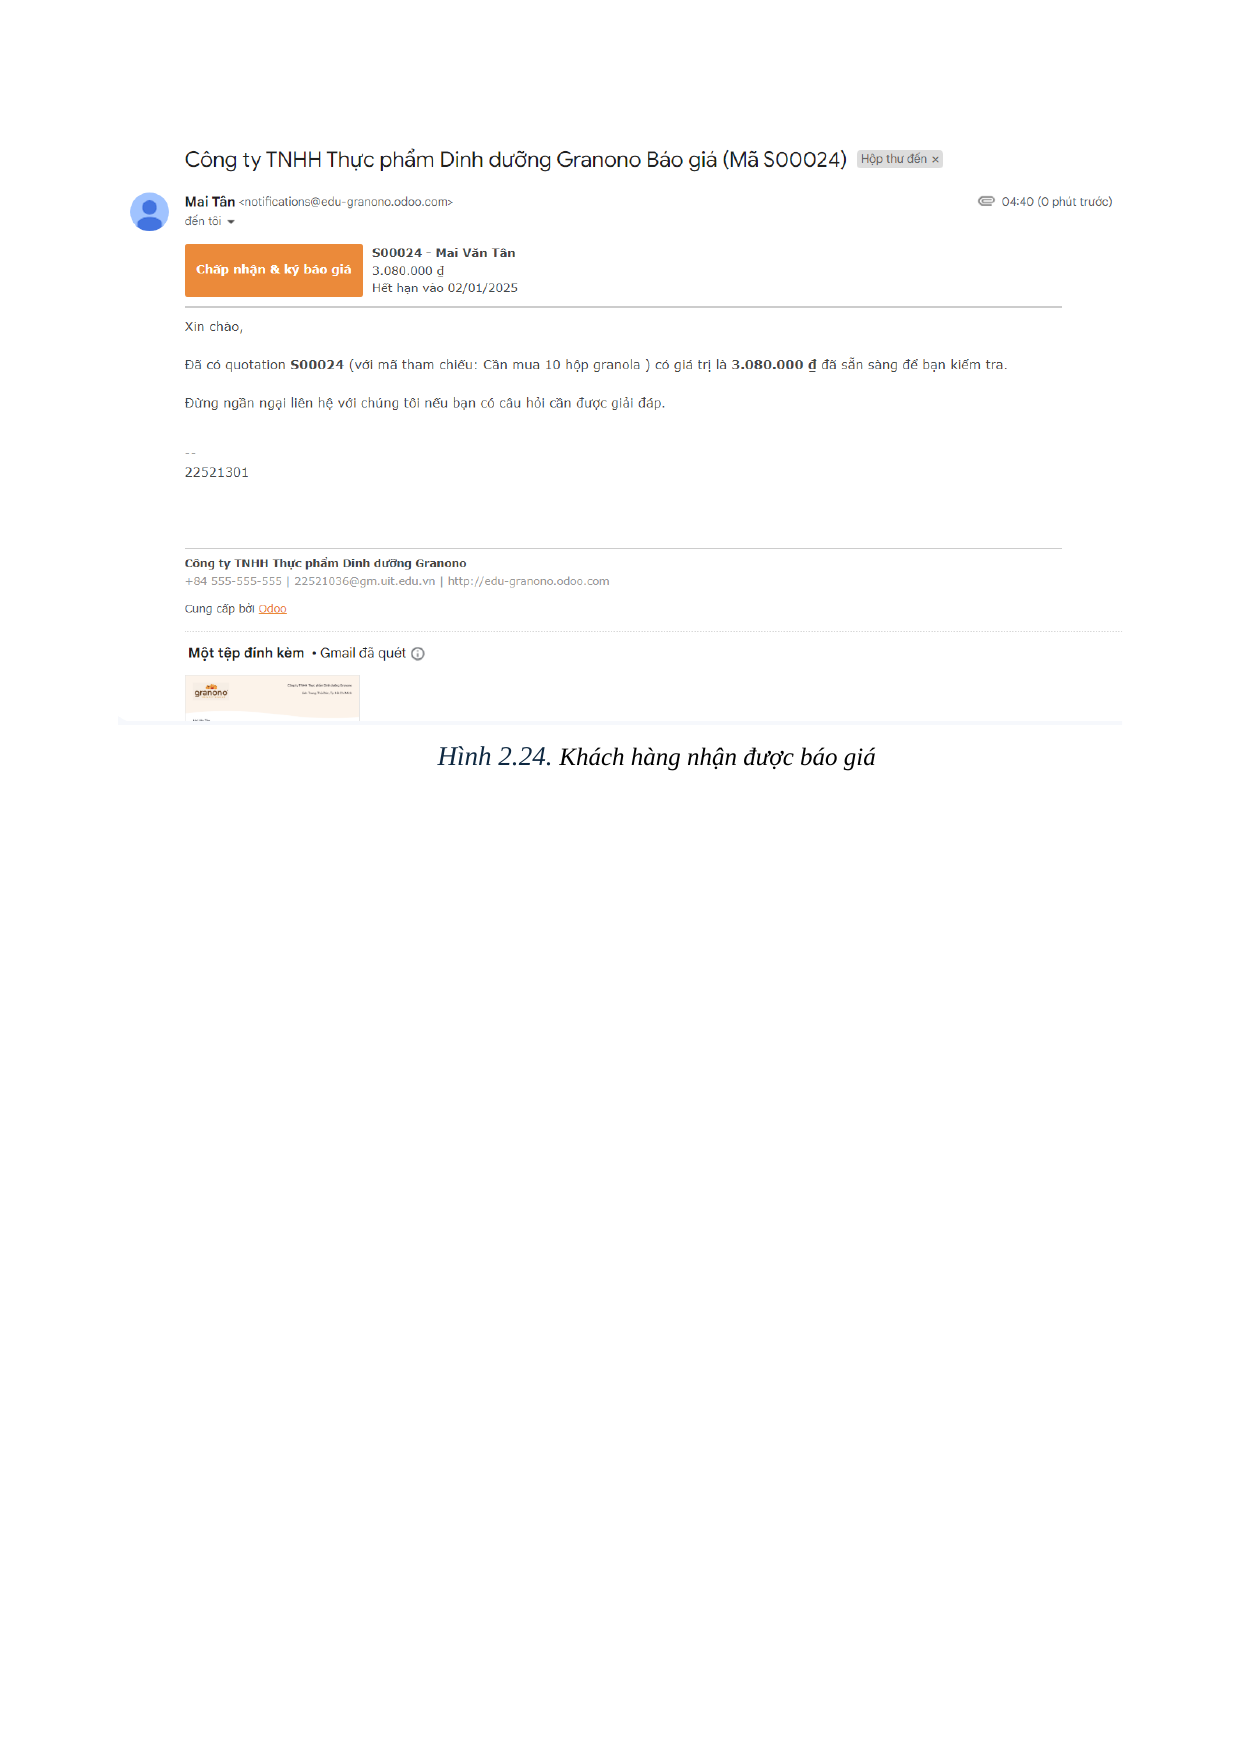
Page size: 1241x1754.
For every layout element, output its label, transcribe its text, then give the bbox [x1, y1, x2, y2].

picture [118, 118, 1123, 725]
